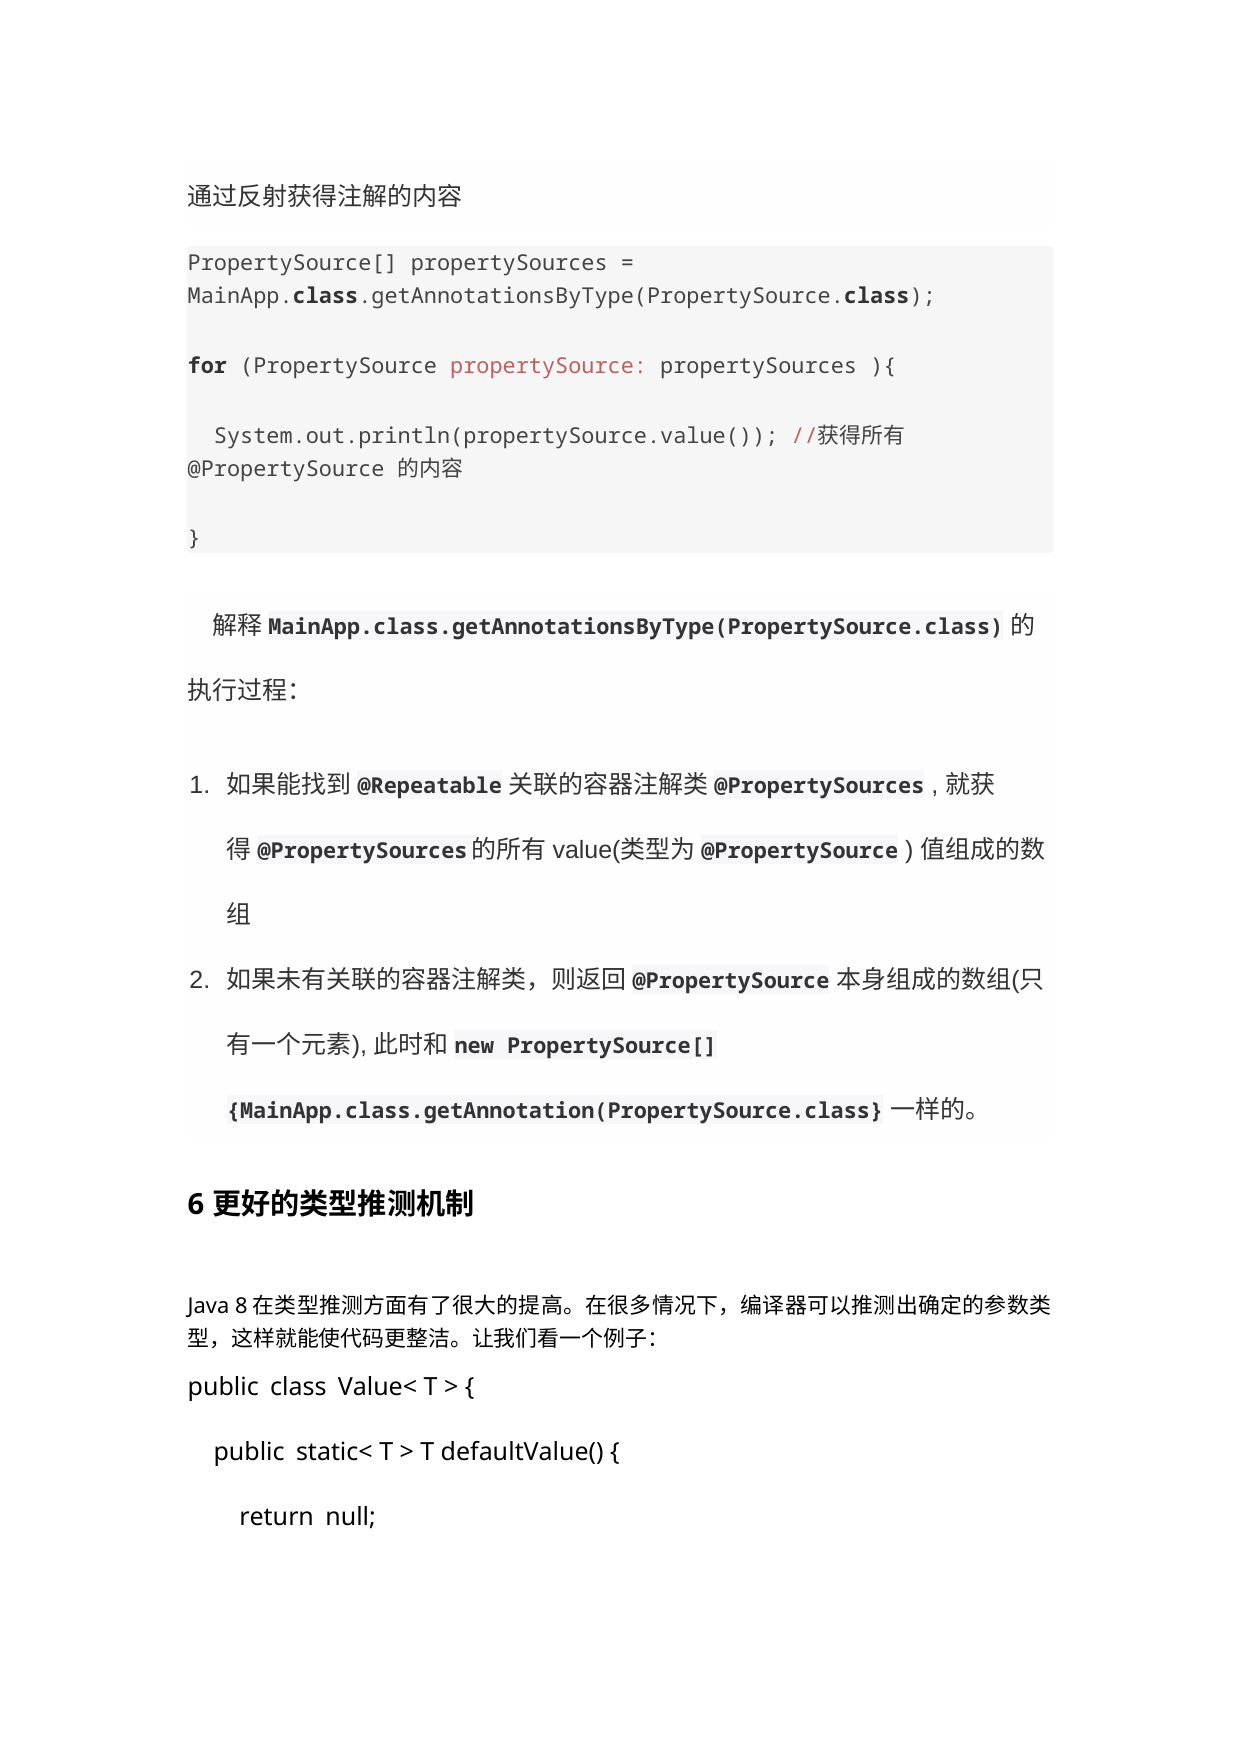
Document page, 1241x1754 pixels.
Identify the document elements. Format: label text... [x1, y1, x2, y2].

text public class Value< T > { [187, 1353, 1053, 1418]
text 解释 MainApp.class.getAnnotationsByType(PropertySource.class) 的执行过程： [187, 591, 1053, 721]
text for (PropertySource propertySource: propertySources ){ [187, 348, 1053, 381]
text System.out.println(propertySource.value()); //获得所有 @PropertySource 的内容 [187, 418, 1053, 483]
subtitle 6 更好的类型推测机制 [187, 1169, 1053, 1234]
text PropertySource[] propertySources = MainApp.class.getAnnotationsByType(PropertySource.class); [187, 246, 1053, 311]
text Java 8在类型推测方面有了很大的提高。在很多情况下，编译器可以推测出确定的参数类型，这样就能使代码更整洁。让我们看一个例子： [187, 1288, 1053, 1353]
text 通过反射获得注解的内容 [187, 162, 1053, 227]
text public static< T > T defaultValue() { [187, 1418, 1053, 1483]
text } [187, 521, 1053, 553]
list 如果未有关联的容器注解类，则返回 @PropertySource 本身组成的数组(只有一个元素), 此时和 new PropertySource[]{MainApp.class.getAnnotation(PropertySource.class} 一样的。 [189, 945, 1053, 1140]
text return null; [187, 1483, 1053, 1548]
list 如果能找到 @Repeatable 关联的容器注解类 @PropertySources , 就获得 @PropertySources的所有 value(类型为 @PropertySource ) 值组成的数组 [189, 750, 1053, 945]
